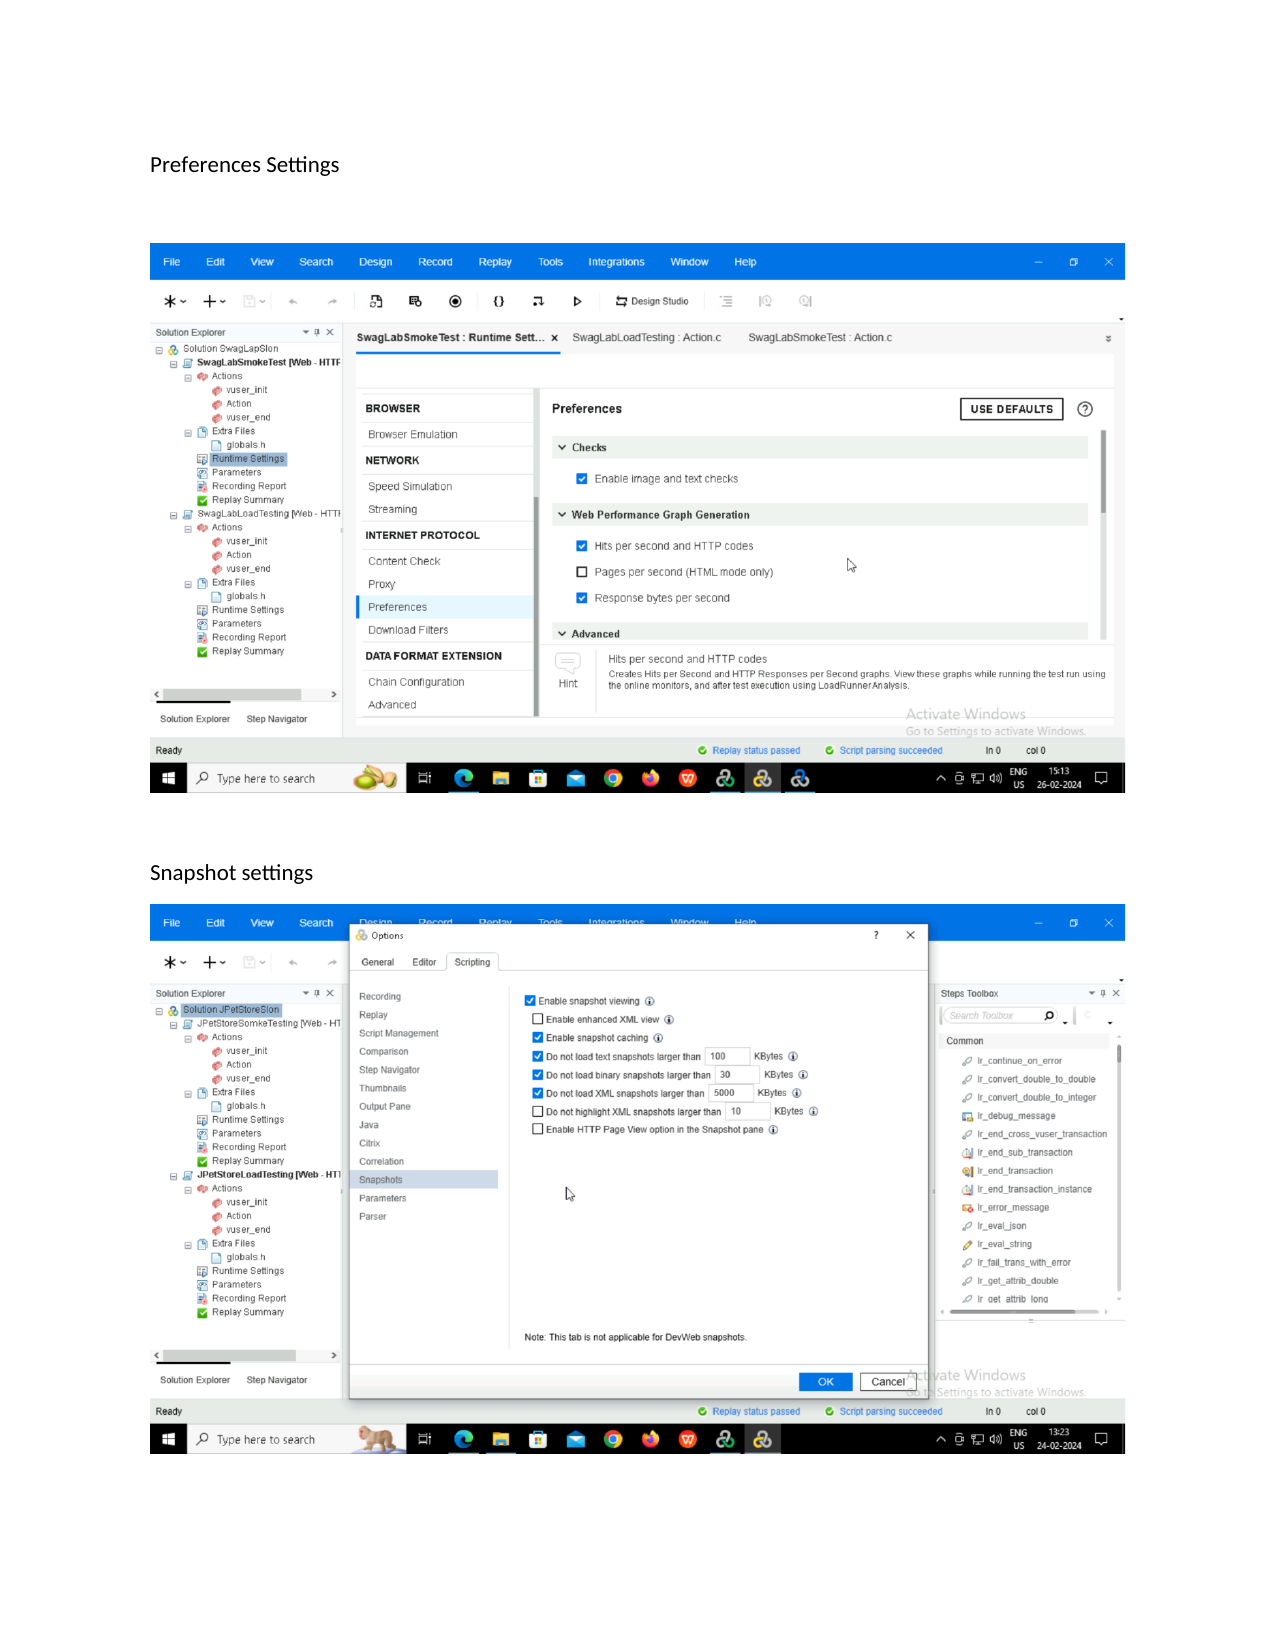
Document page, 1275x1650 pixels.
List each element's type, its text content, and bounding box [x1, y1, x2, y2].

picture [150, 904, 1125, 1454]
text Snapshot settings [150, 858, 1125, 886]
text Preferences Settings [150, 150, 1125, 178]
picture [150, 243, 1125, 793]
